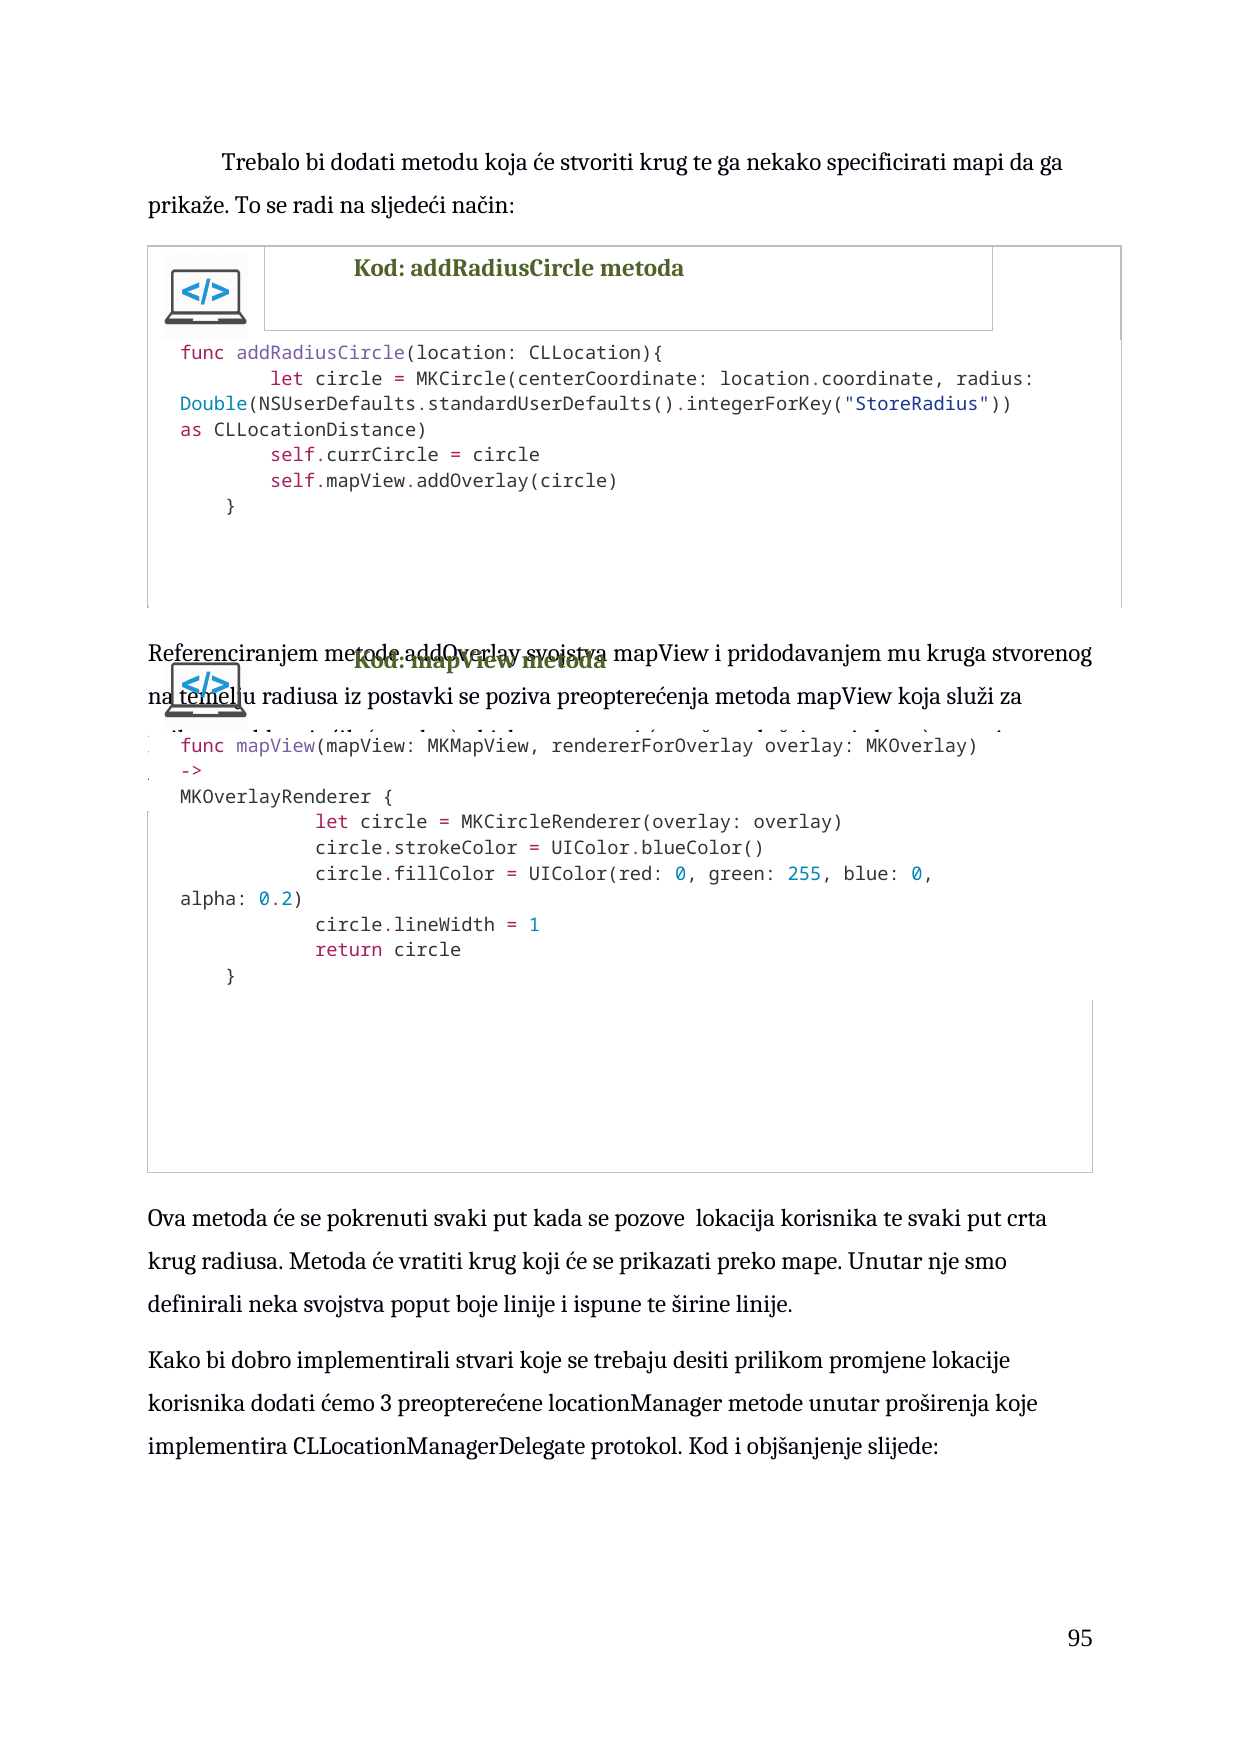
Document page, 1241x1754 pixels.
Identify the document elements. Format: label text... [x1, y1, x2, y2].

text Trebalo bi dodati metodu koja će stvoriti krug te ga nekako specificirati mapi da ga prikaže. To se radi na sljedeći način: [148, 148, 1093, 219]
text Referenciranjem metode addOverlay svojstva mapView i pridodavanjem mu kruga stvorenog na temelju radiusa iz postavki se poziva preopterećenja metoda mapView koja služi za prikaz preklapajućih (overlay) objekata na mapi (u našem slučaju to je krug) stoga je trebamo implementirati. Kod je sljedeći: [148, 639, 1093, 732]
text Kako bi dobro implementirali stvari koje se trebaju desiti prilikom promjene lokacije korisnika dodati ćemo 3 preopterećene locationManager metode unutar proširenja koje implementira CLLocationManagerDelegate protokol. Kod i objšanjenje slijede: [148, 1346, 1093, 1461]
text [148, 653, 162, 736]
picture [162, 646, 249, 733]
picture [162, 253, 249, 340]
text Ova metoda će se pokrenuti svaki put kada se pozove lokacija korisnika te svaki put crta krug radiusa. Metoda će vratiti krug koji će se prikazati preko mape. Unutar nje smo definirali neka svojstva poput boje linije i ispune te širine linije. [148, 1204, 1093, 1319]
